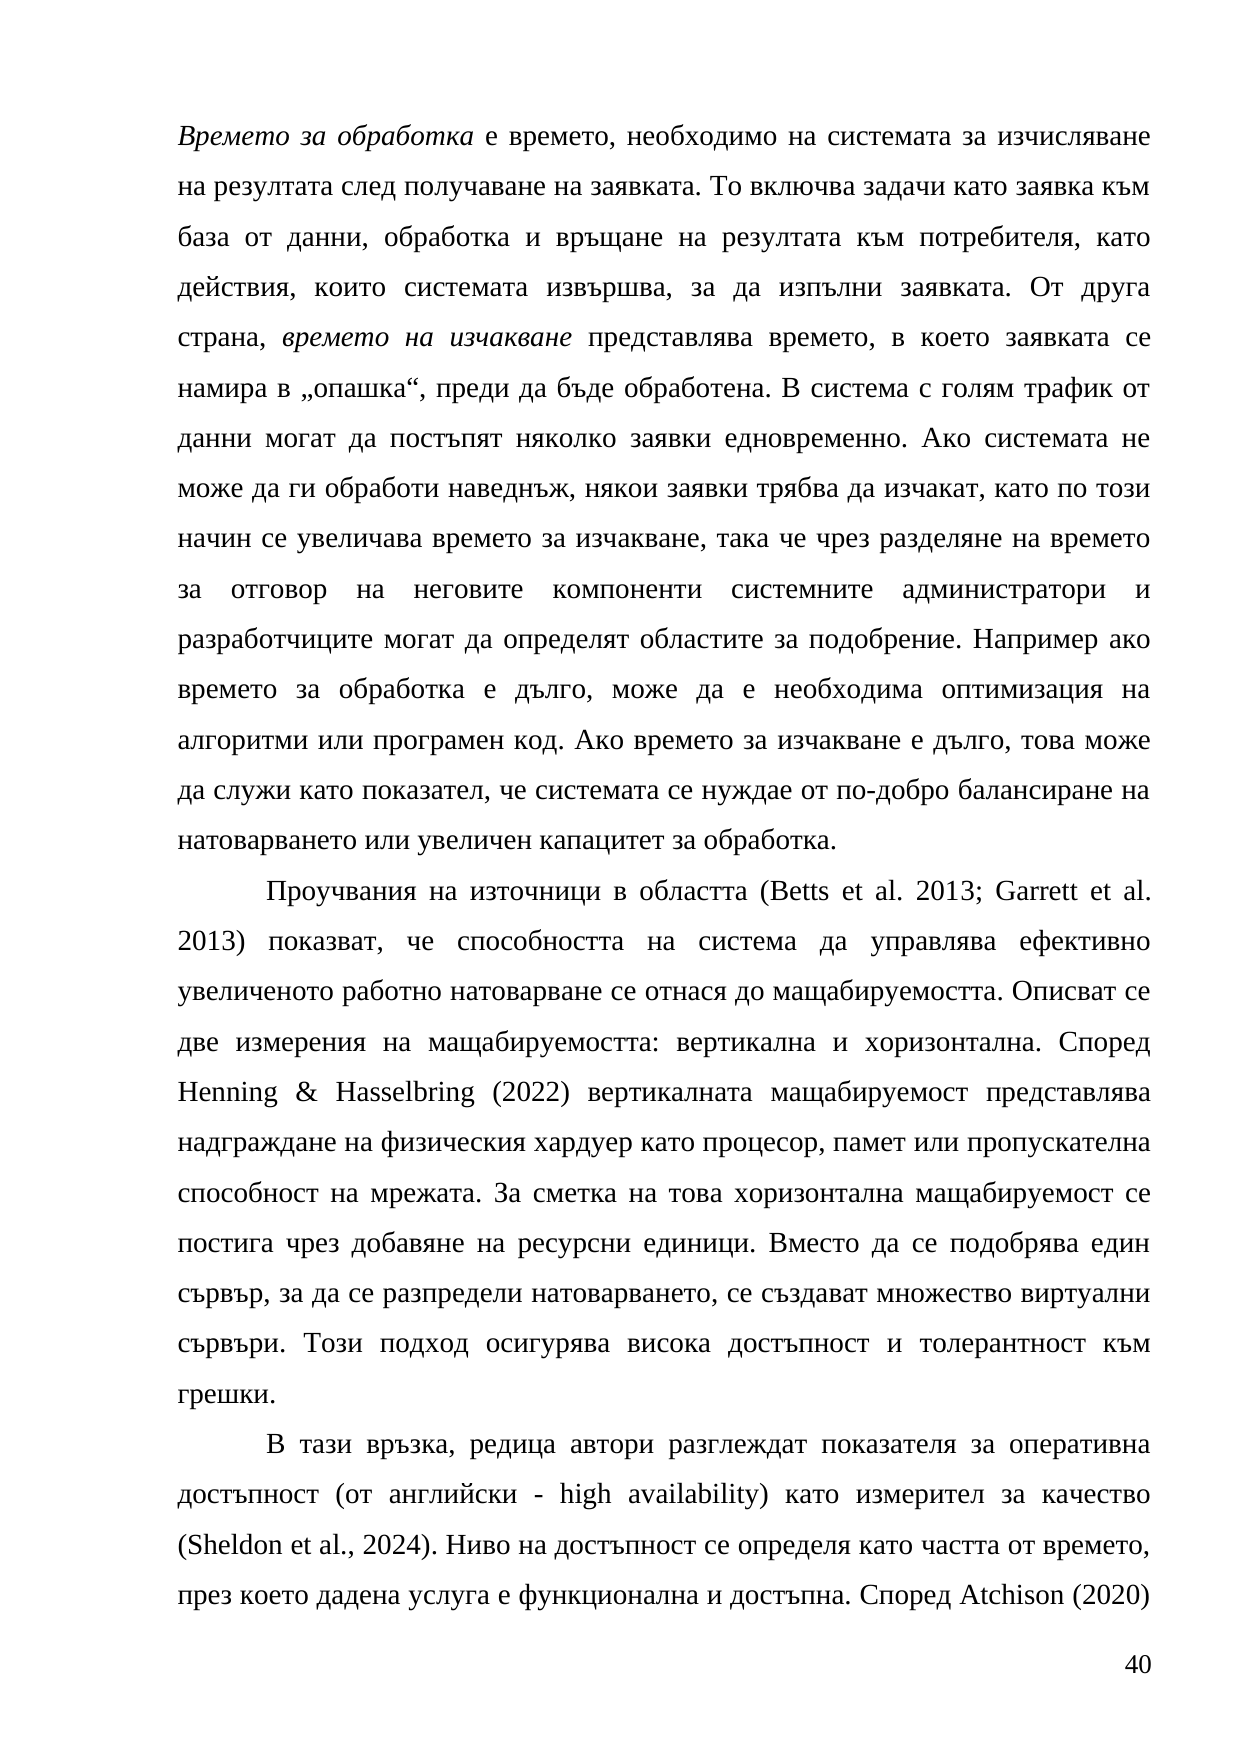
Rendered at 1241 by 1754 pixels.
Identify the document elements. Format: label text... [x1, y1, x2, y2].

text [177, 118, 1152, 856]
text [177, 1426, 1152, 1611]
text Проучвания на източници в областта (Betts et al. 2013; Garrett et al. 2013) показват, че способността на система да управлява ефективно увеличеното работно натоварване се отнася до мащабируемостта. Описват се две измерения на мащабируемостта: вертикална и хоризонтална. Според Henning & Hasselbring (2022) вертикалната мащабируемост представлява надграждане на физическия хардуер като процесор, памет или пропускателна способност на мрежата. За сметка на това хоризонтална мащабируемост се постига чрез добавяне на ресурсни единици. Вместо да се подобрява един сървър, за да се разпредели натоварването, се създават множество виртуални сървъри. Този подход осигурява висока достъпност и толерантност към грешки. [177, 873, 1152, 1409]
